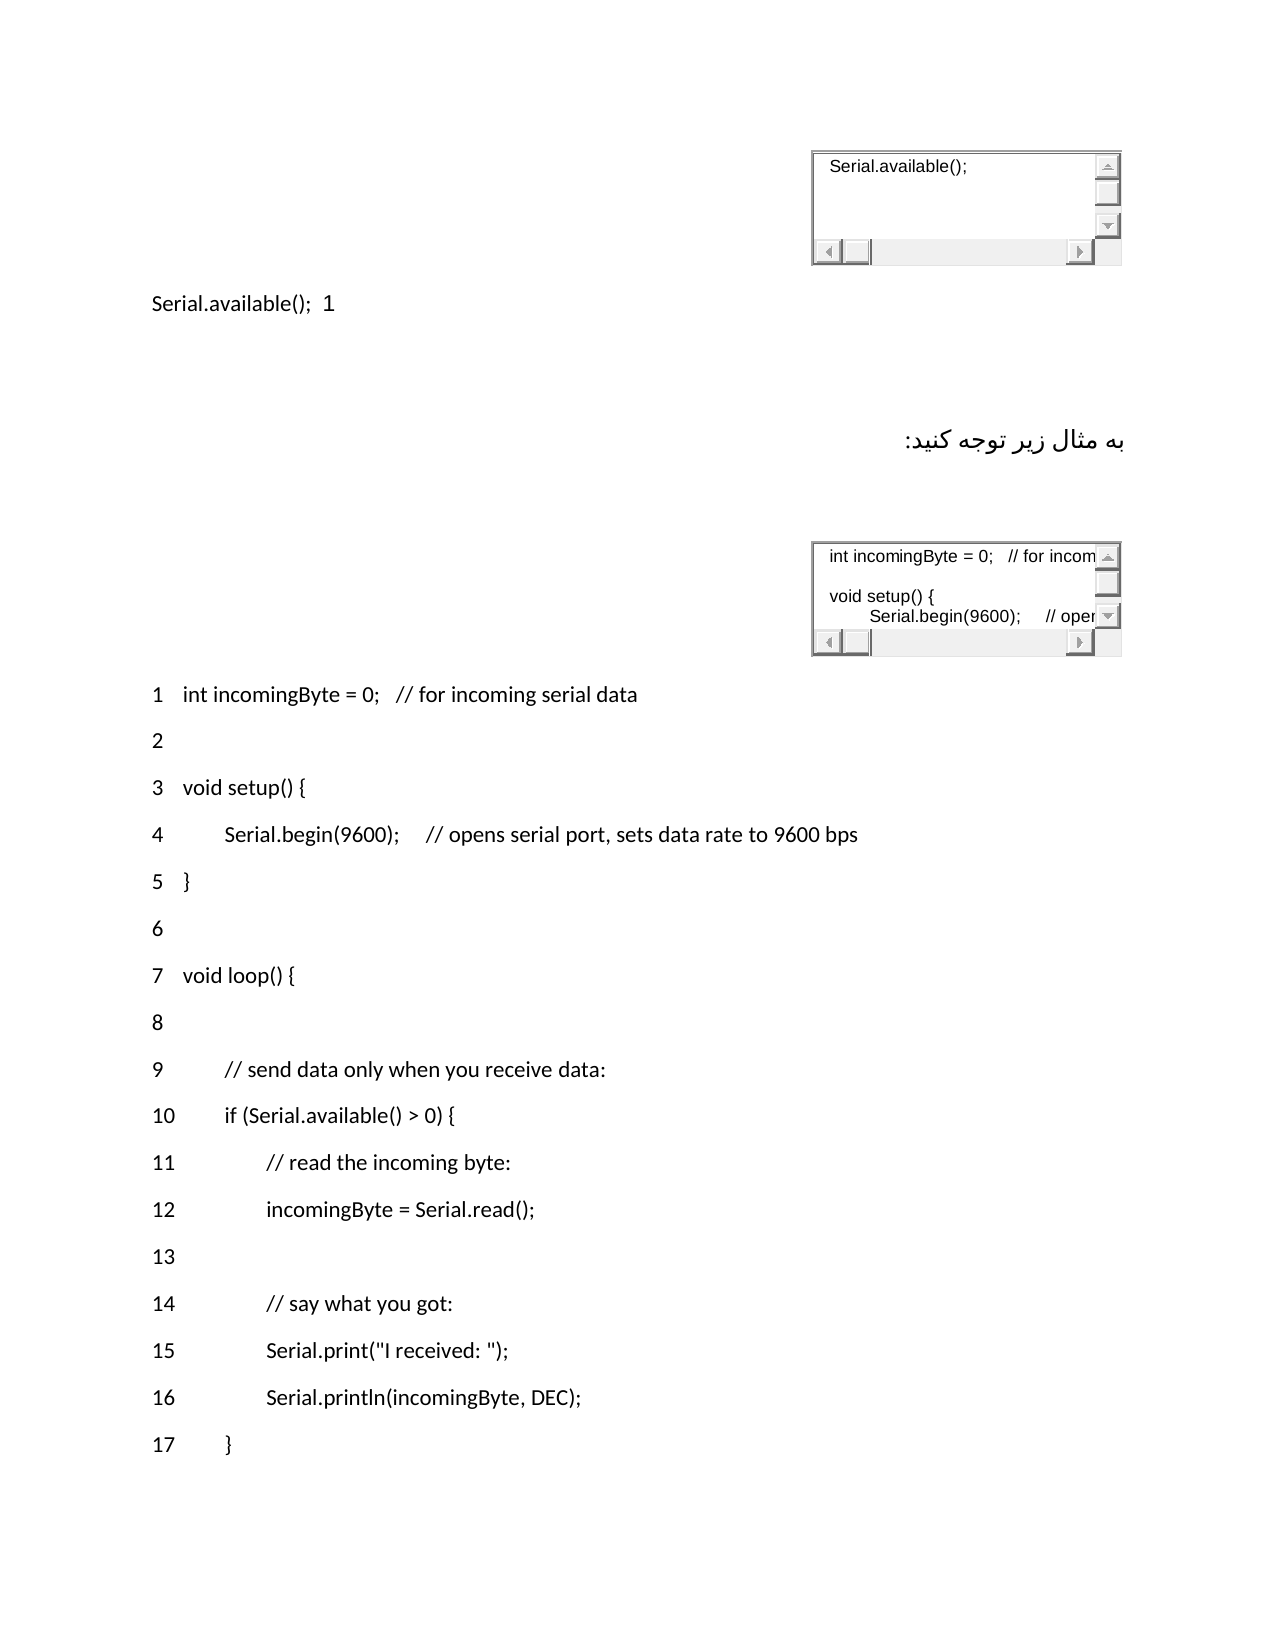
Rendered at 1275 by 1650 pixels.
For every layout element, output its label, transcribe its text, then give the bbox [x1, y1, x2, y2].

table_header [150, 678, 181, 1478]
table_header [181, 678, 864, 1478]
table_header 1 [318, 288, 337, 338]
table_header Serial.available(); [150, 288, 318, 338]
text به مثال زیر توجه کنید: [150, 425, 1125, 453]
